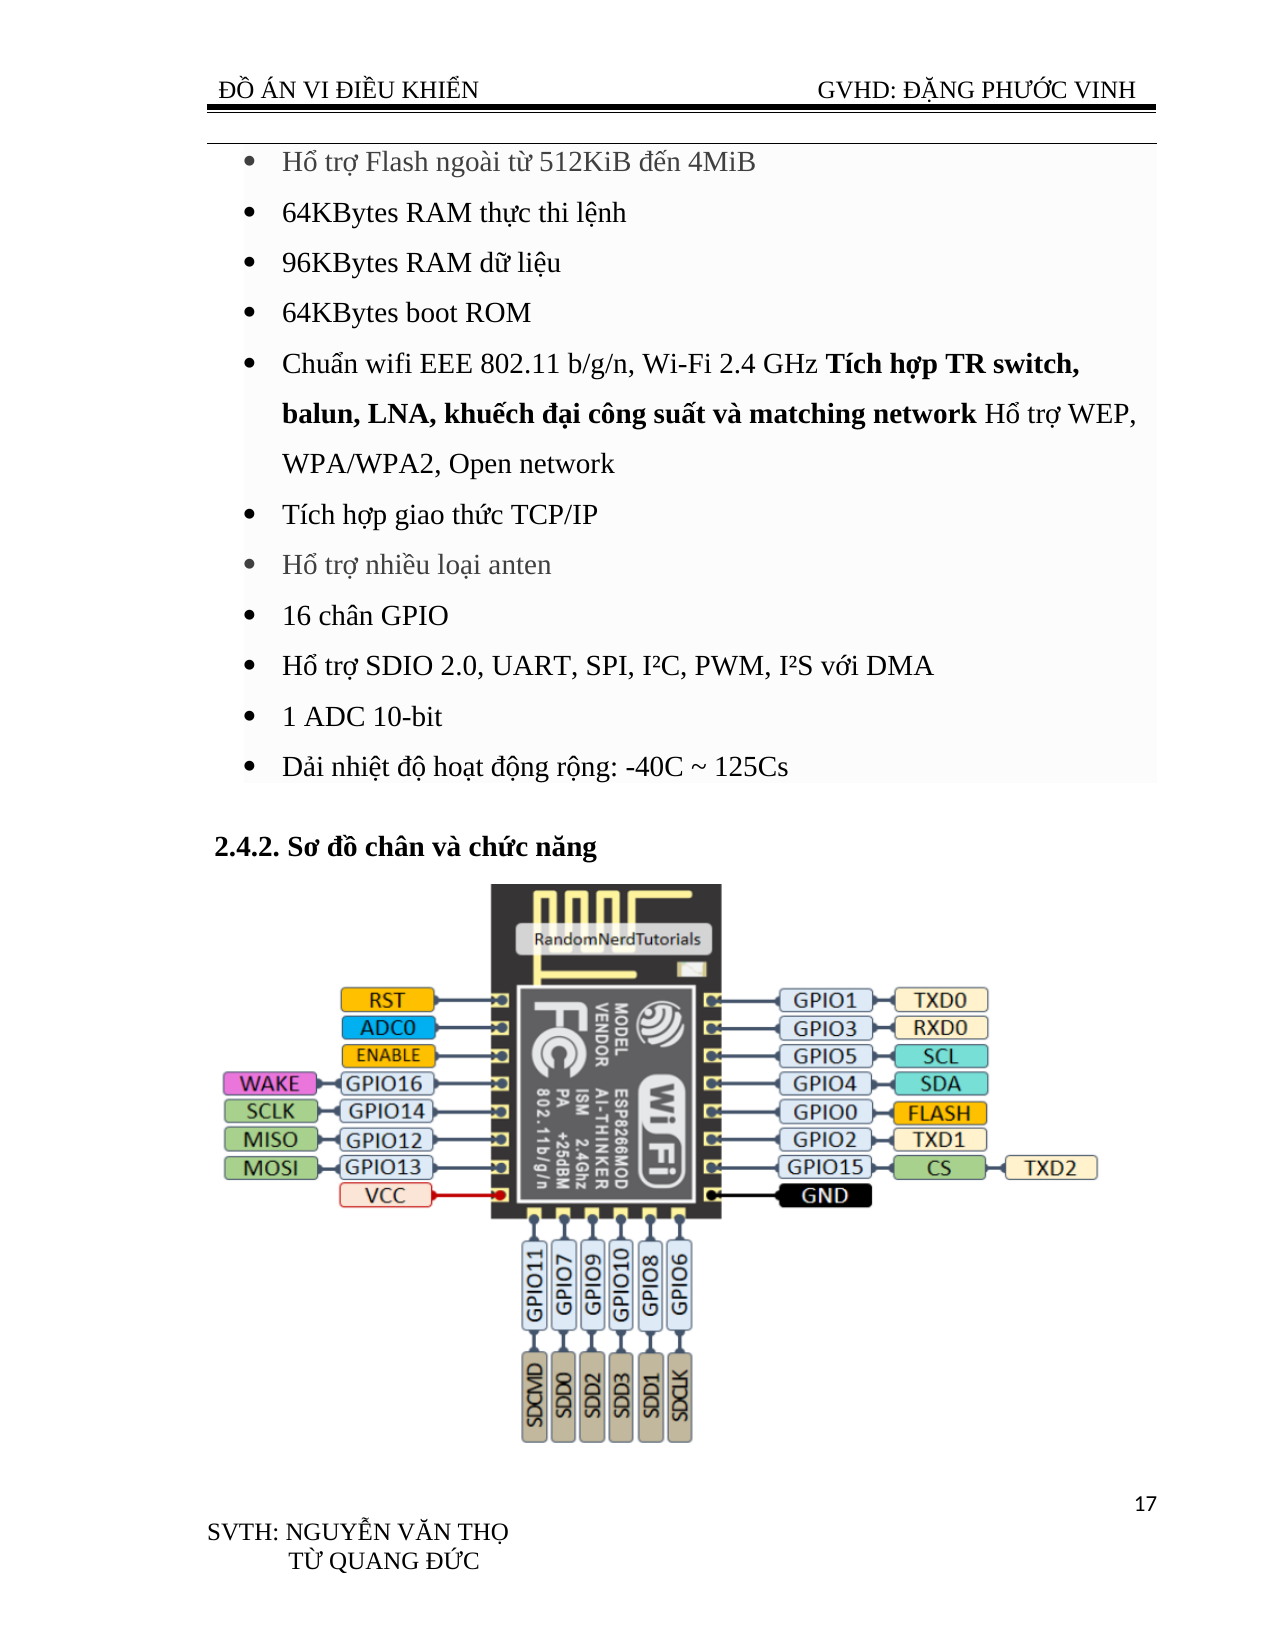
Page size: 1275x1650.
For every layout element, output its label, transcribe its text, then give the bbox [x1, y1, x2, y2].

list Tích hợp giao thức TCP/IP [244, 497, 1157, 531]
picture [206, 884, 1118, 1455]
list Dải nhiệt độ hoạt động rộng: -40C ~ 125Cs [244, 749, 1157, 783]
list 64KBytes RAM thực thi lệnh [244, 195, 1157, 228]
text 2.4.2. Sơ đồ chân và chức năng [207, 829, 1157, 862]
list 1 ADC 10-bit [244, 699, 1157, 732]
list Hổ trợ nhiều loại anten [244, 547, 1157, 581]
list 16 chân GPIO [244, 598, 1157, 631]
list Hổ trợ SDIO 2.0, UART, SPI, I²C, PWM, I²S với DMA [244, 648, 1157, 682]
list 64KBytes boot ROM [244, 296, 1157, 329]
list 96KBytes RAM dữ liệu [244, 245, 1157, 279]
list Chuẩn wifi EEE 802.11 b/g/n, Wi-Fi 2.4 GHz Tích hợp TR switch, balun, LNA, khuếch đại công suất và matching network Hổ trợ WEP, WPA/WPA2, Open network [244, 346, 1157, 480]
list Hổ trợ Flash ngoài từ 512KiB đến 4MiB [244, 144, 1157, 178]
